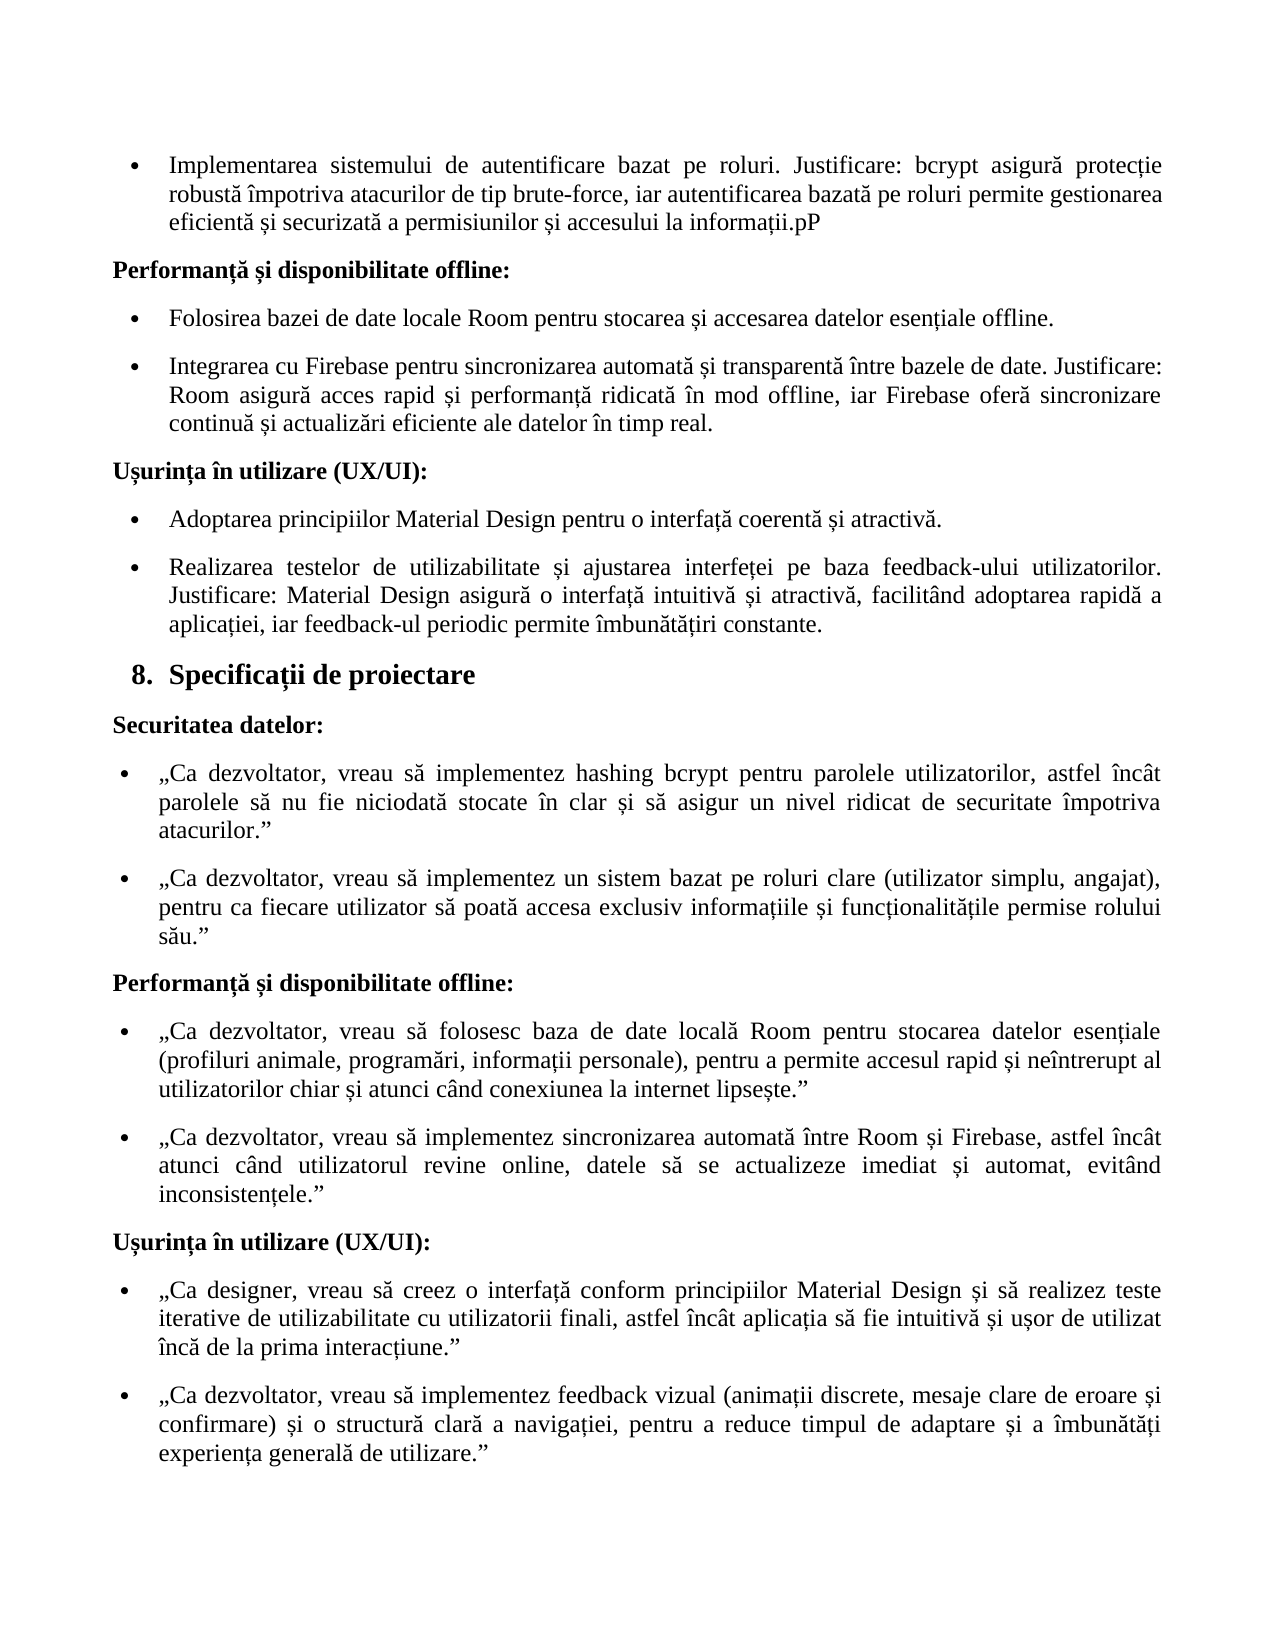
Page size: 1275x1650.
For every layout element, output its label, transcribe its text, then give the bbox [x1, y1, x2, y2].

list Realizarea testelor de utilizabilitate și ajustarea interfeței pe baza feedback-ului utilizatorilor. Justificare: Material Design asigură o interfață intuitivă și atractivă, facilitând adoptarea rapidă a aplicației, iar feedback-ul periodic permite îmbunătățiri constante. [131, 552, 1162, 638]
text Ușurința în utilizare (UX/UI): [112, 1227, 1162, 1256]
list Folosirea bazei de date locale Room pentru stocarea și accesarea datelor esențiale offline. [131, 303, 1162, 332]
text Performanță și disponibilitate offline: [112, 255, 1162, 284]
list Adoptarea principiilor Material Design pentru o interfață coerentă și atractivă. [131, 504, 1162, 533]
list „Ca designer, vreau să creez o interfață conform principiilor Material Design și să realizez teste iterative de utilizabilitate cu utilizatorii finali, astfel încât aplicația să fie intuitivă și ușor de utilizat încă de la prima interacțiune.” [121, 1275, 1162, 1361]
subtitle Specificații de proiectare [131, 657, 1162, 691]
text Performanță și disponibilitate offline: [112, 968, 1162, 997]
text Securitatea datelor: [112, 710, 1162, 739]
list „Ca dezvoltator, vreau să implementez hashing bcrypt pentru parolele utilizatorilor, astfel încât parolele să nu fie niciodată stocate în clar și să asigur un nivel ridicat de securitate împotriva atacurilor.” [121, 758, 1162, 844]
list „Ca dezvoltator, vreau să folosesc baza de date locală Room pentru stocarea datelor esențiale (profiluri animale, programări, informații personale), pentru a permite accesul rapid și neîntrerupt al utilizatorilor chiar și atunci când conexiunea la internet lipsește.” [121, 1016, 1162, 1103]
list Implementarea sistemului de autentificare bazat pe roluri. Justificare: bcrypt asigură protecție robustă împotriva atacurilor de tip brute-force, iar autentificarea bazată pe roluri permite gestionarea eficientă și securizată a permisiunilor și accesului la informații.pP [131, 150, 1162, 236]
text Ușurința în utilizare (UX/UI): [112, 456, 1162, 485]
list Integrarea cu Firebase pentru sincronizarea automată și transparentă între bazele de date. Justificare: Room asigură acces rapid și performanță ridicată în mod offline, iar Firebase oferă sincronizare continuă și actualizări eficiente ale datelor în timp real. [131, 351, 1162, 437]
list „Ca dezvoltator, vreau să implementez sincronizarea automată între Room și Firebase, astfel încât atunci când utilizatorul revine online, datele să se actualizeze imediat și automat, evitând inconsistențele.” [121, 1122, 1162, 1208]
list „Ca dezvoltator, vreau să implementez feedback vizual (animații discrete, mesaje clare de eroare și confirmare) și o structură clară a navigației, pentru a reduce timpul de adaptare și a îmbunătăți experiența generală de utilizare.” [121, 1380, 1162, 1466]
list „Ca dezvoltator, vreau să implementez un sistem bazat pe roluri clare (utilizator simplu, angajat), pentru ca fiecare utilizator să poată accesa exclusiv informațiile și funcționalitățile permise rolului său.” [121, 863, 1162, 949]
